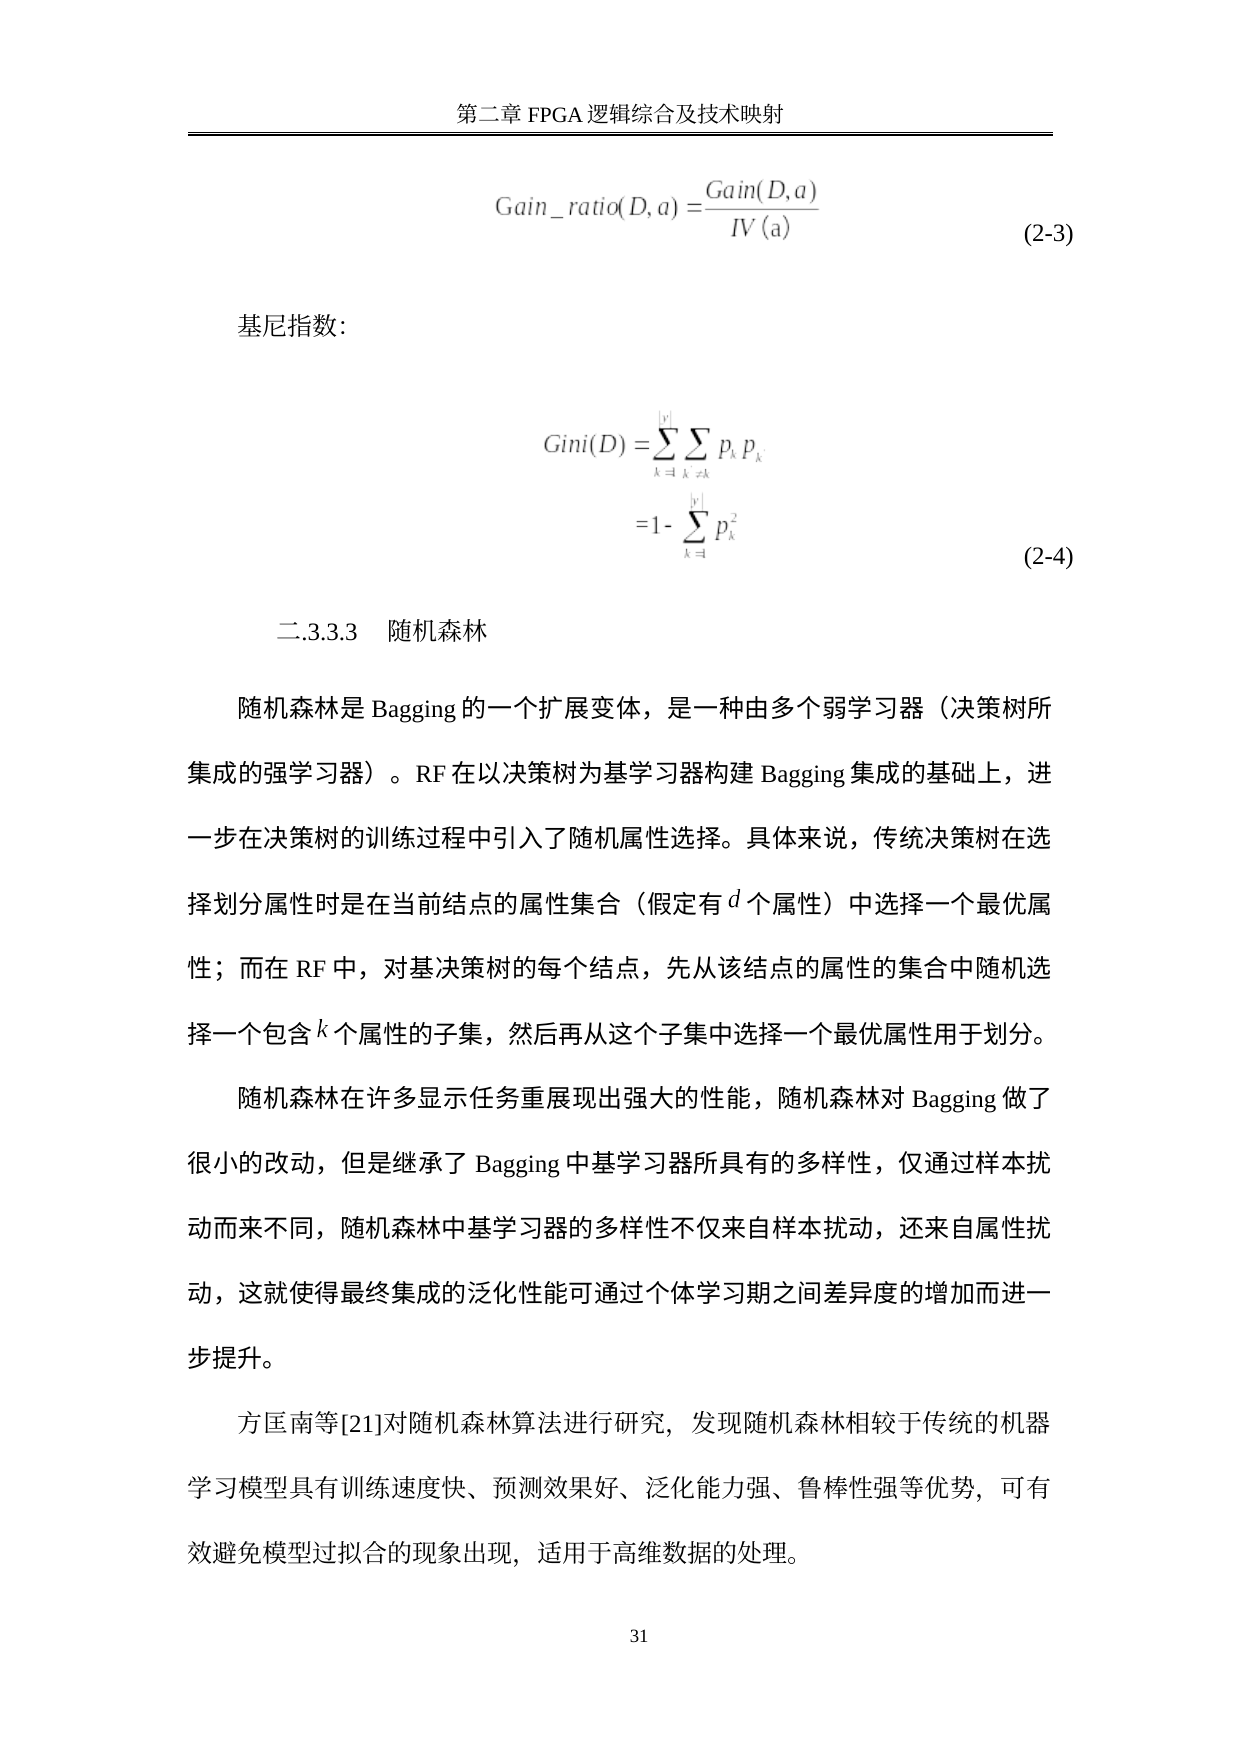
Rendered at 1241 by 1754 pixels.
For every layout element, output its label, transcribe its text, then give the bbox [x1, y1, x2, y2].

text 随机森林在许多显示任务重展现出强大的性能，随机森林对Bagging做了很小的改动，但是继承了Bagging中基学习器所具有的多样性，仅通过样本扰动而来不同，随机森林中基学习器的多样性不仅来自样本扰动，还来自属性扰动，这就使得最终集成的泛化性能可通过个体学习期之间差异度的增加而进一步提升。 [187, 1064, 1053, 1389]
text 方匡南等[21]对随机森林算法进行研究，发现随机森林相较于传统的机器学习模型具有训练速度快、预测效果好、泛化能力强、鲁棒性强等优势，可有效避免模型过拟合的现象出现，适用于高维数据的处理。 [187, 1389, 1053, 1584]
text 随机森林是Bagging的一个扩展变体，是一种由多个弱学习器（决策树所集成的强学习器）。RF在以决策树为基学习器构建Bagging集成的基础上，进一步在决策树的训练过程中引入了随机属性选择。具体来说，传统决策树在选择划分属性时是在当前结点的属性集合（假定有个属性）中选择一个最优属性；而在RF中，对基决策树的每个结点，先从该结点的属性的集合中随机选择一个包含个属性的子集，然后再从这个子集中选择一个最优属性用于划分。 [187, 674, 1053, 1064]
text (2-3) [187, 162, 1053, 259]
text (2-4) [187, 389, 1053, 584]
subtitle 随机森林 [276, 597, 1053, 662]
text 基尼指数： [187, 292, 1053, 357]
